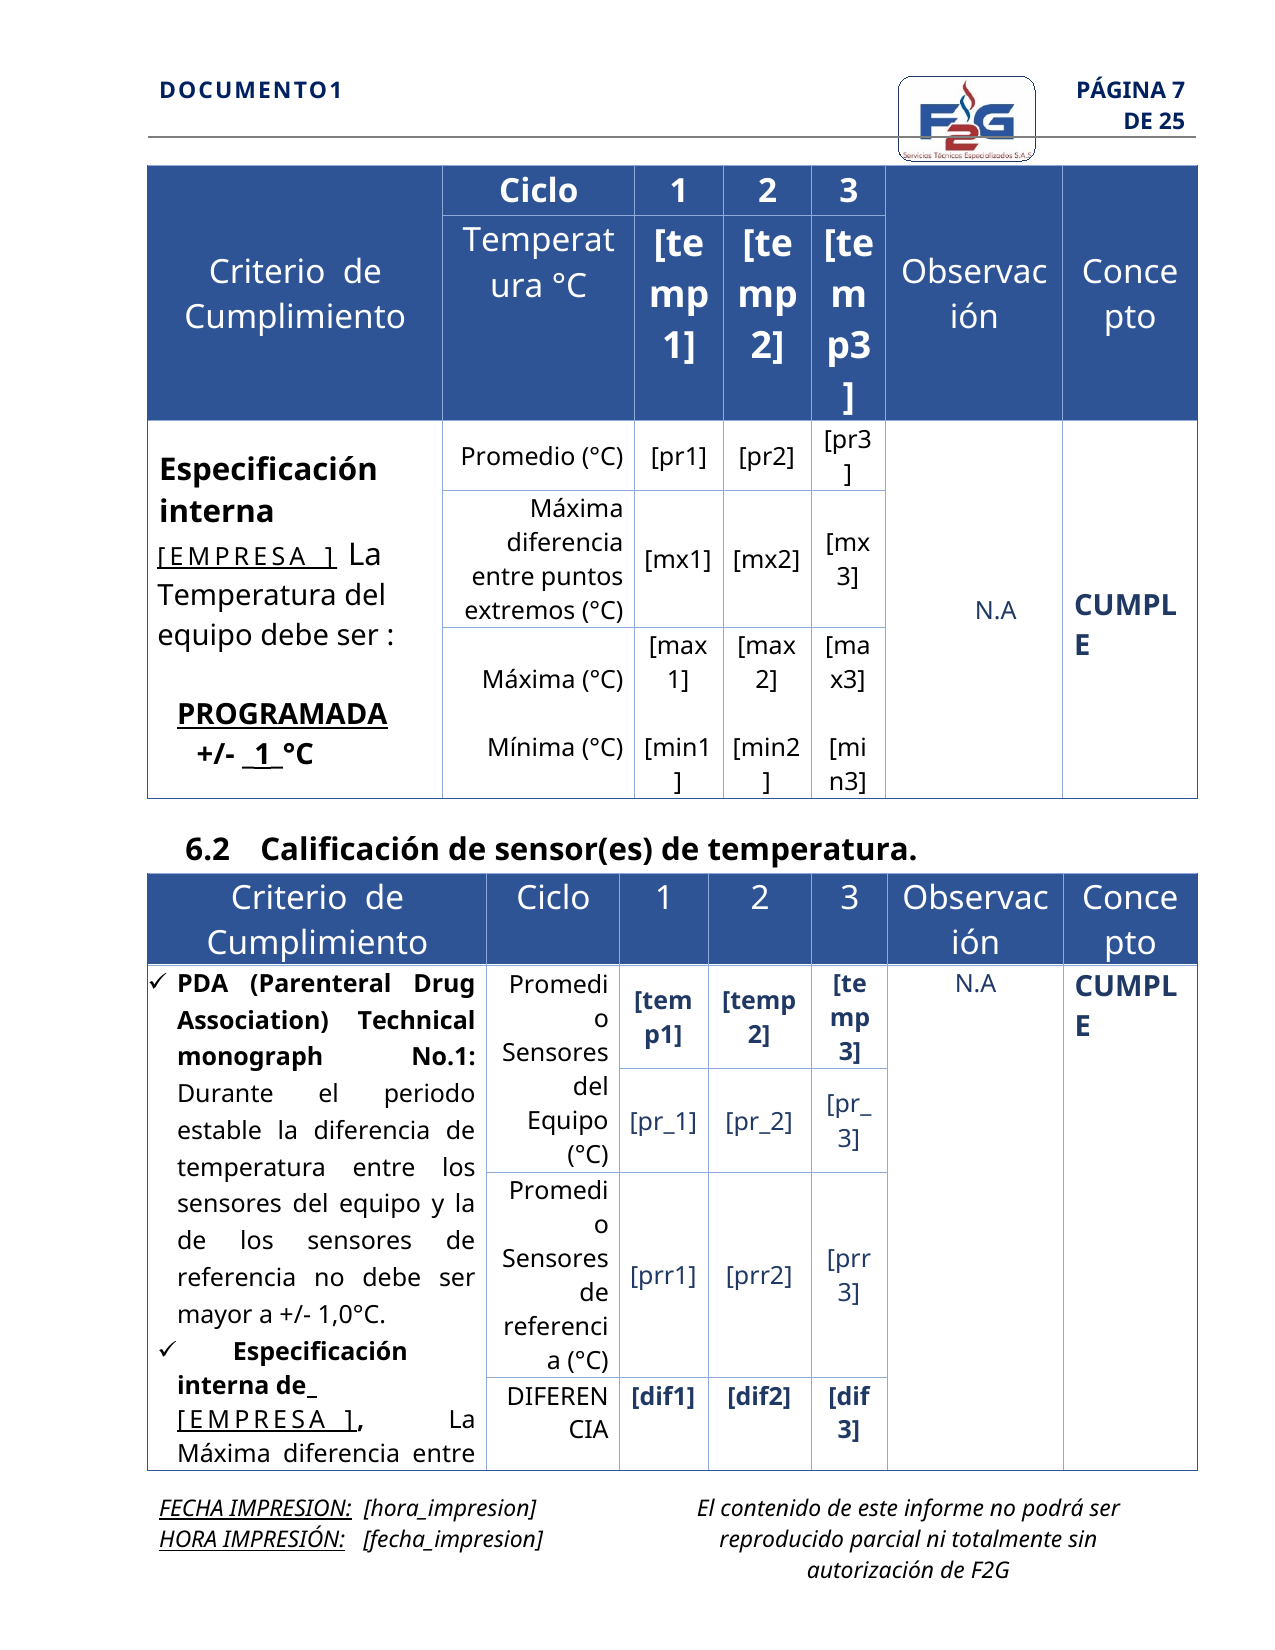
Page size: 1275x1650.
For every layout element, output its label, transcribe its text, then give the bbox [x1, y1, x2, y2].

table_cell [pr_2] [709, 1069, 811, 1172]
table_header 1 [635, 166, 723, 215]
table_cell CUMPLE [1063, 421, 1197, 798]
table_cell [dif2] [709, 1378, 811, 1469]
table_cell N.A [888, 966, 1063, 1469]
table_cell [pr_3] [812, 1069, 887, 1172]
table_header 3 [812, 874, 887, 964]
table_cell CUMPLE [1064, 966, 1197, 1469]
table_header 1 [620, 874, 708, 964]
table_header Ciclo [443, 166, 634, 215]
table_cell Especificación interna [EMPRESA_] La Temperatura del equipo debe ser : PROGRAMADA +/- _1_°C [148, 421, 442, 798]
table_cell Máxima diferencia entre puntos extremos (°C) [443, 491, 634, 627]
table_cell N.A [886, 421, 1062, 798]
table_header 2 [709, 874, 811, 964]
table_cell Temperatura °C [443, 216, 634, 420]
table_header Ciclo [487, 874, 619, 964]
table_cell [temp1] [635, 216, 723, 420]
table_header Concepto [1063, 166, 1197, 420]
table_cell [max3] [min3] [812, 628, 885, 798]
table_cell [prr2] [709, 1173, 811, 1377]
table_cell [temp1] [620, 966, 708, 1068]
table_cell [max2] [min2] [724, 628, 811, 798]
table_cell Promedio (°C) [443, 421, 634, 489]
table_cell [mx1] [635, 491, 723, 627]
table_cell [max1] [min1] [635, 628, 723, 798]
table_header Criterio de Cumplimiento [148, 874, 486, 964]
table_cell [temp3] [812, 966, 887, 1068]
table_cell [pr_1] [620, 1069, 708, 1172]
table_cell [temp3] [812, 216, 885, 420]
table_cell [temp2] [709, 966, 811, 1068]
table_cell [pr3] [812, 421, 885, 489]
table_header Observación [888, 874, 1063, 964]
table_cell [mx2] [724, 491, 811, 627]
table_cell [pr2] [724, 421, 811, 489]
table_cell Promedio Sensores del Equipo (°C) [487, 966, 619, 1172]
table_cell [prr1] [620, 1173, 708, 1377]
table_cell DIFERENCIA [487, 1378, 619, 1469]
table_header 3 [812, 166, 885, 215]
list Calificación de sensor(es) de temperatura. [185, 827, 1163, 869]
table_header Criterio de Cumplimiento [148, 166, 442, 420]
table_header 2 [724, 166, 811, 215]
table_cell Promedio Sensores de referencia (°C) [487, 1173, 619, 1377]
picture [899, 138, 1035, 161]
table_cell PDA (Parenteral Drug Association) Technical monograph No.1: Durante el periodo estable la diferencia de temperatura entre los sensores del equipo y la de los sensores de referencia no debe ser mayor a +/- 1,0°C. Especificación interna de [EMPRESA_], La Máxima diferencia entre los sensores del equipo y los sensores de referencia: PROGRAMADA +/- __1_ ºC [148, 966, 486, 1469]
table_cell [dif1] [620, 1378, 708, 1469]
table_cell [temp2] [724, 216, 811, 420]
picture [898, 76, 1036, 136]
table_cell [pr1] [635, 421, 723, 489]
table_header Observación [886, 166, 1062, 420]
table_cell [dif3] [812, 1378, 887, 1469]
table_header Concepto [1064, 874, 1197, 964]
table_cell [prr3] [812, 1173, 887, 1377]
table_cell Máxima (°C) Mínima (°C) [443, 628, 634, 798]
table_cell [mx3] [812, 491, 885, 627]
